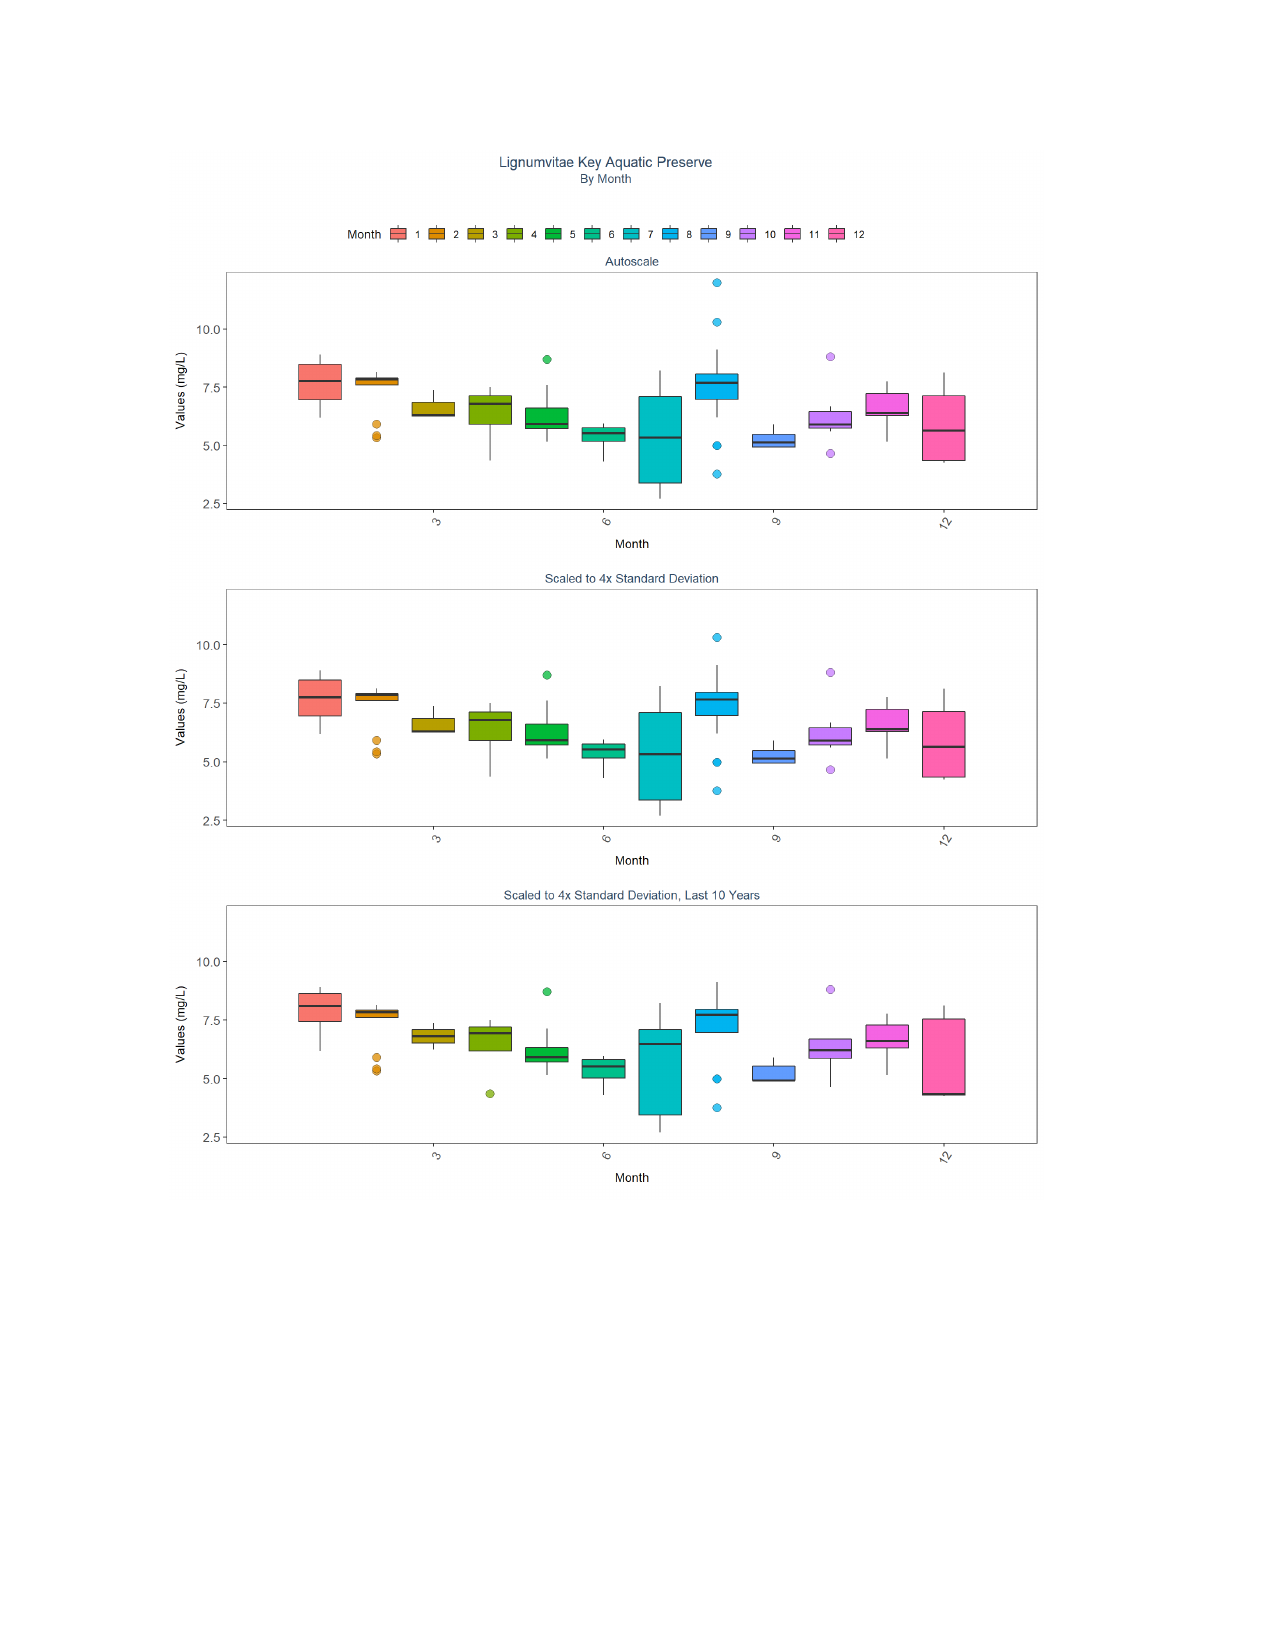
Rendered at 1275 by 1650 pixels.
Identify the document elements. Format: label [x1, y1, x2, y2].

picture [168, 150, 1044, 1200]
